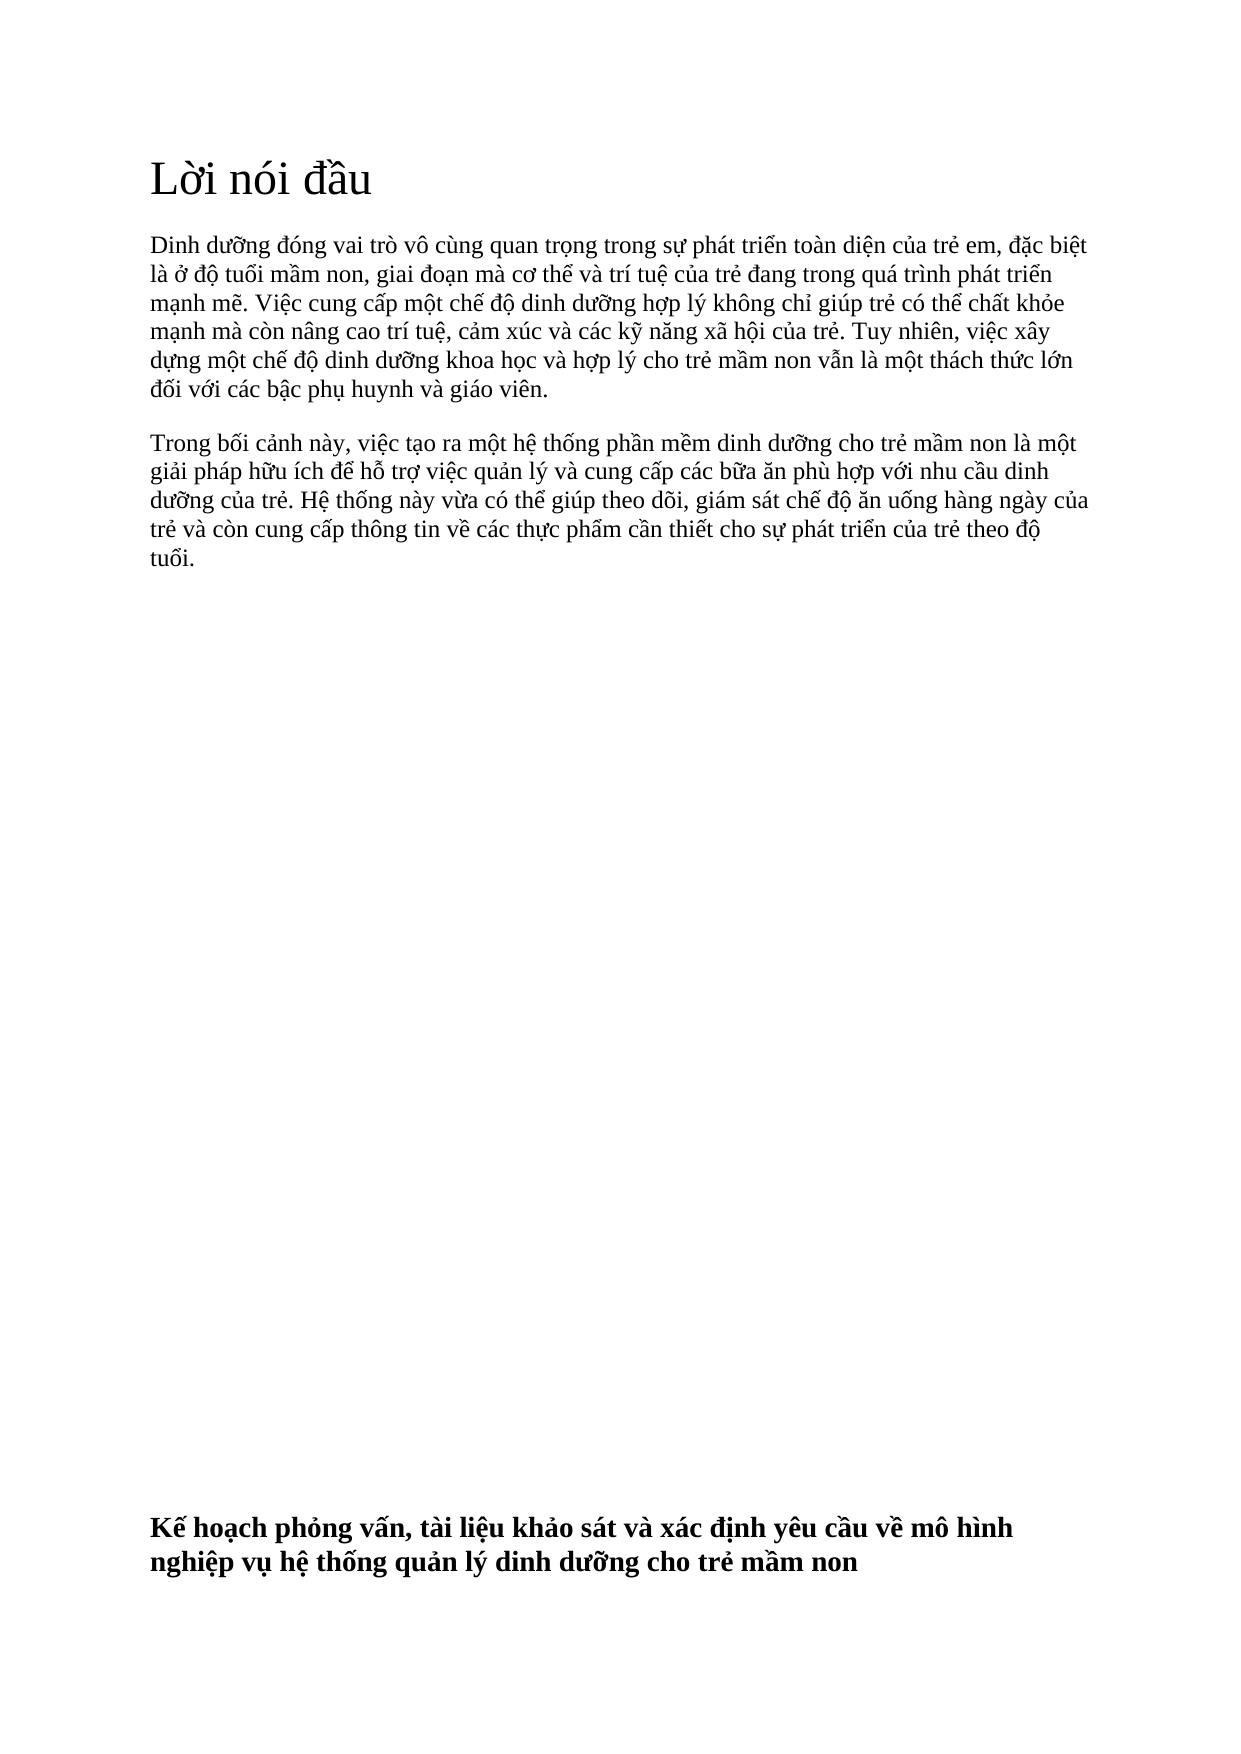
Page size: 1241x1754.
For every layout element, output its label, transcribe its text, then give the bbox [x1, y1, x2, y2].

text Trong bối cảnh này, việc tạo ra một hệ thống phần mềm dinh dưỡng cho trẻ mầm non là một giải pháp hữu ích để hỗ trợ việc quản lý và cung cấp các bữa ăn phù hợp với nhu cầu dinh dưỡng của trẻ. Hệ thống này vừa có thể giúp theo dõi, giám sát chế độ ăn uống hàng ngày của trẻ và còn cung cấp thông tin về các thực phẩm cần thiết cho sự phát triển của trẻ theo độ tuổi. [150, 428, 1090, 571]
text Dinh dưỡng đóng vai trò vô cùng quan trọng trong sự phát triển toàn diện của trẻ em, đặc biệt là ở độ tuổi mầm non, giai đoạn mà cơ thể và trí tuệ của trẻ đang trong quá trình phát triển mạnh mẽ. Việc cung cấp một chế độ dinh dưỡng hợp lý không chỉ giúp trẻ có thể chất khỏe mạnh mà còn nâng cao trí tuệ, cảm xúc và các kỹ năng xã hội của trẻ. Tuy nhiên, việc xây dựng một chế độ dinh dưỡng khoa học và hợp lý cho trẻ mầm non vẫn là một thách thức lớn đối với các bậc phụ huynh và giáo viên. [150, 230, 1090, 403]
text Kế hoạch phỏng vấn, tài liệu khảo sát và xác định yêu cầu về mô hình nghiệp vụ hệ thống quản lý dinh dưỡng cho trẻ mầm non [150, 1510, 1090, 1577]
subtitle Lời nói đầu [150, 150, 1090, 205]
